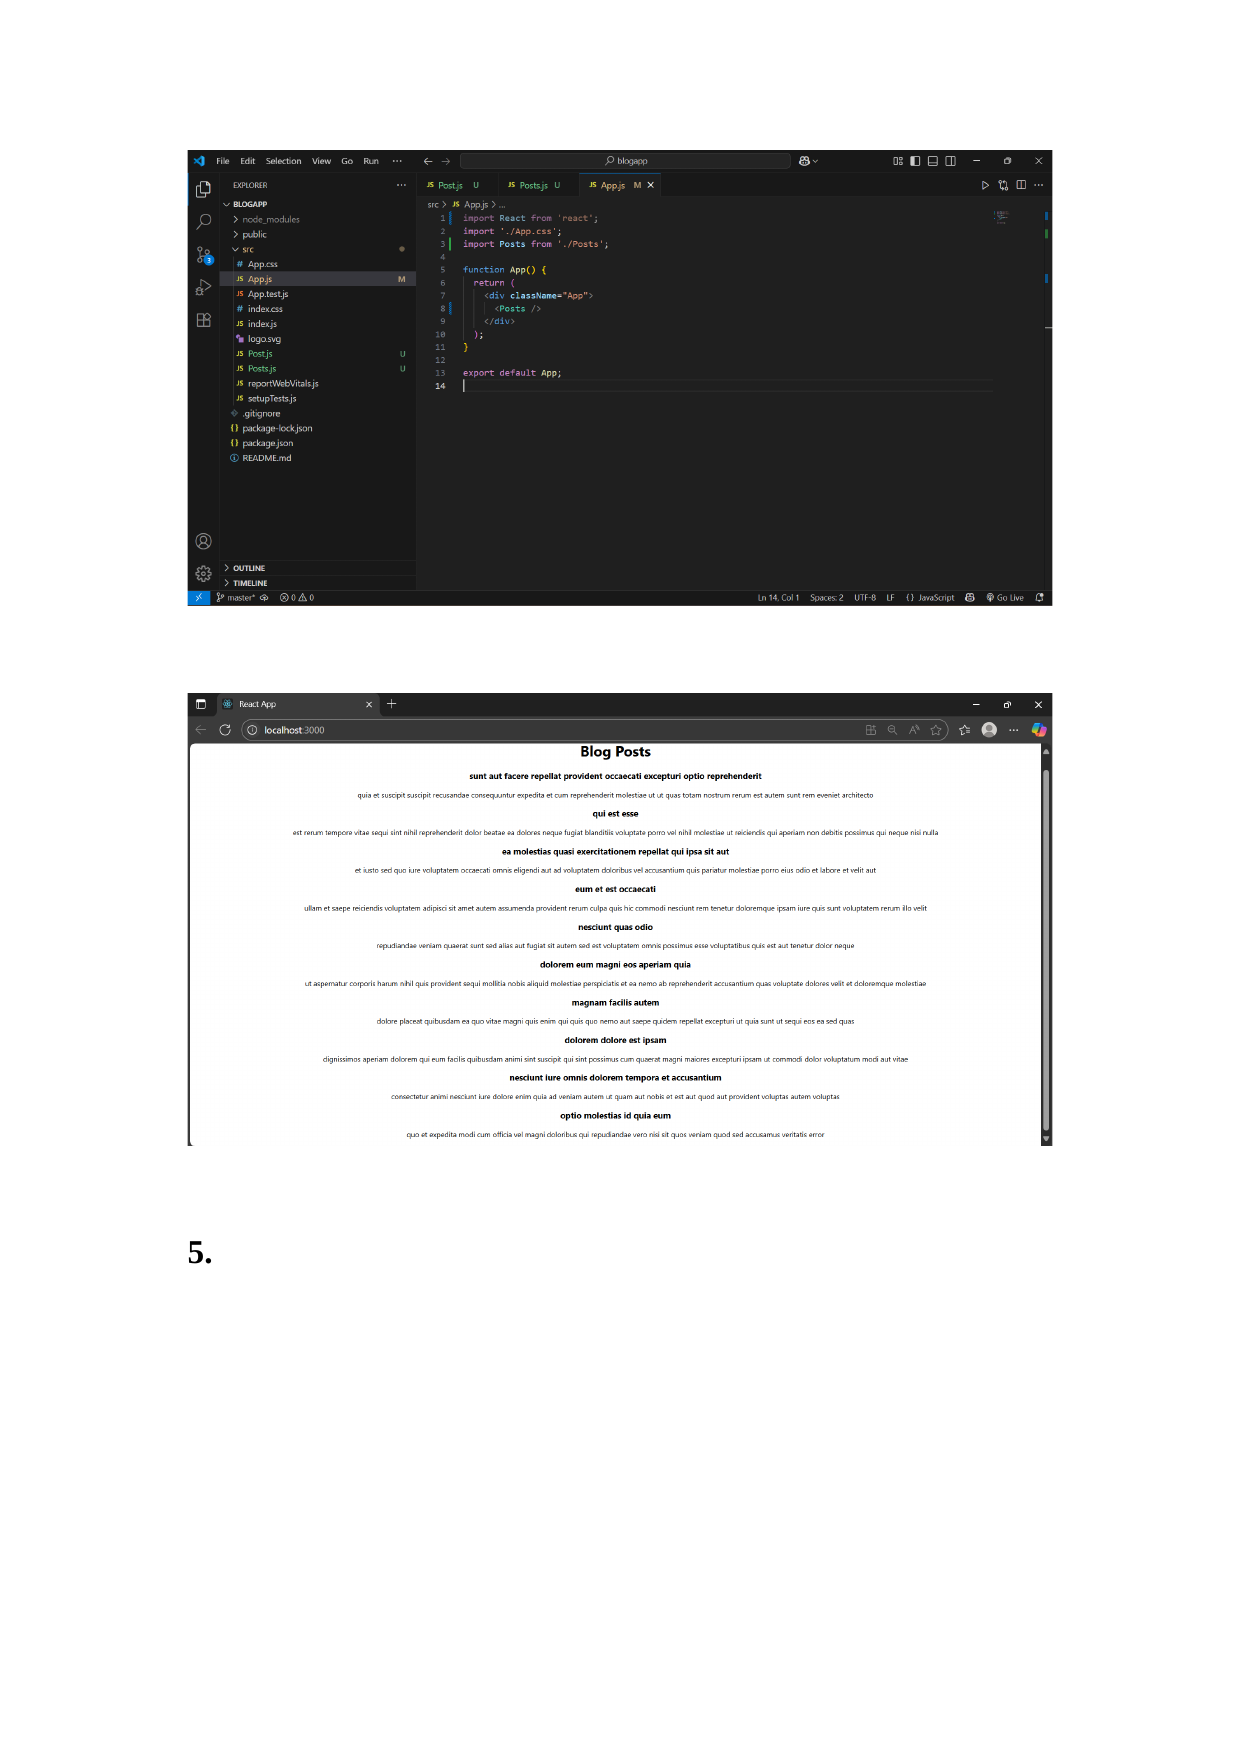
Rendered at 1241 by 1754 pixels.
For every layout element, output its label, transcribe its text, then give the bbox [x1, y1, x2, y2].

list 5. [187, 1232, 1053, 1271]
picture [187, 693, 1053, 1146]
picture [187, 150, 1053, 606]
